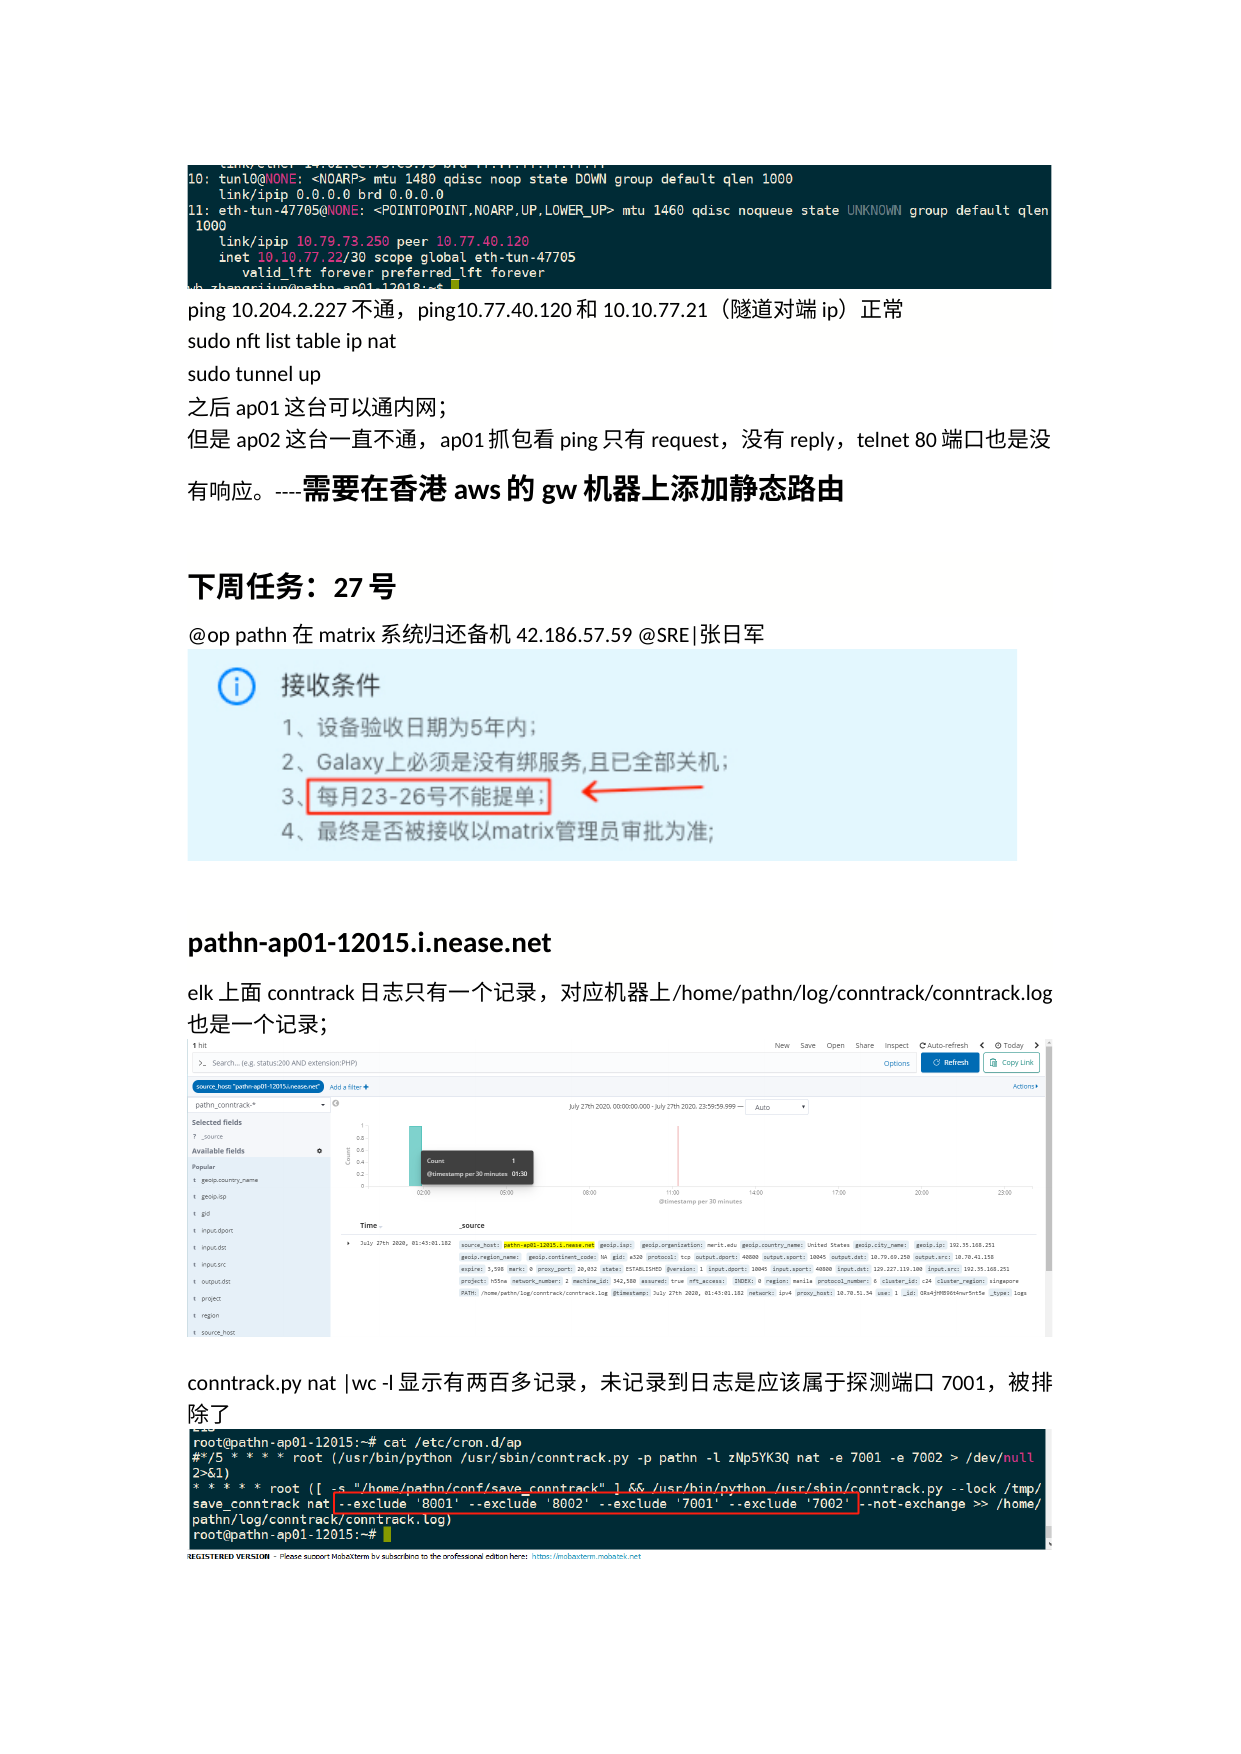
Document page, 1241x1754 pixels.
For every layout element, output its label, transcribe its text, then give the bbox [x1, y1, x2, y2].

picture [744, 177, 752, 183]
picture [737, 1453, 745, 1464]
picture [936, 1502, 948, 1507]
picture [187, 649, 1018, 861]
picture [511, 177, 516, 186]
picture [187, 1429, 1052, 1559]
picture [441, 253, 446, 261]
picture [224, 1440, 232, 1448]
picture [961, 206, 966, 214]
picture [491, 253, 496, 261]
text 下周任务：27号 [187, 552, 1053, 617]
picture [724, 177, 730, 186]
list sudo tunnel up [187, 357, 1053, 389]
picture [937, 209, 942, 217]
text sudo nft list table ip nat [187, 324, 1053, 357]
picture [452, 280, 458, 289]
picture [320, 174, 329, 183]
picture [925, 1499, 933, 1507]
picture [666, 174, 671, 183]
list @op pathn 在matrix系统归还备机 42.186.57.59 @SRE|张日军 [187, 617, 1053, 649]
list 但是ap02这台一直不通，ap01抓包看ping只有request，没有reply，telnet 80端口也是没有响应。----需要在香港aws的gw机器上添加静态路由 [187, 422, 1053, 519]
picture [501, 1453, 508, 1461]
picture [279, 1533, 286, 1541]
list conntrack.py nat |wc -l显示有两百多记录，未记录到日志是应该属于探测端口7001，被排除了 [187, 1364, 1053, 1429]
picture [558, 206, 570, 214]
picture [640, 177, 648, 186]
picture [853, 206, 867, 214]
picture [334, 1484, 859, 1523]
text ping 10.204.2.227不通，ping10.77.40.120和10.10.77.21（隧道对端ip）正常 [187, 292, 1053, 324]
list 之后ap01这台可以通内网； [187, 389, 1053, 422]
picture [397, 1499, 402, 1507]
picture [1020, 1487, 1029, 1495]
picture [341, 206, 349, 214]
picture [384, 1527, 390, 1541]
picture [589, 174, 606, 183]
picture [475, 206, 484, 214]
picture [374, 177, 381, 183]
picture [871, 206, 880, 214]
picture [1017, 1502, 1029, 1507]
picture [452, 206, 458, 214]
picture [884, 206, 901, 214]
picture [516, 255, 527, 261]
picture [395, 255, 402, 264]
text pathn-ap01-12015.i.nease.net [187, 909, 1053, 974]
picture [406, 206, 412, 214]
picture [187, 1039, 1053, 1337]
picture [326, 206, 337, 214]
picture [952, 1502, 960, 1508]
picture [686, 177, 698, 183]
picture [264, 174, 275, 183]
list elk上面conntrack日志只有一个记录，对应机器上/home/pathn/log/conntrack/conntrack.log也是一个记录； [187, 974, 1053, 1039]
picture [224, 1532, 232, 1541]
